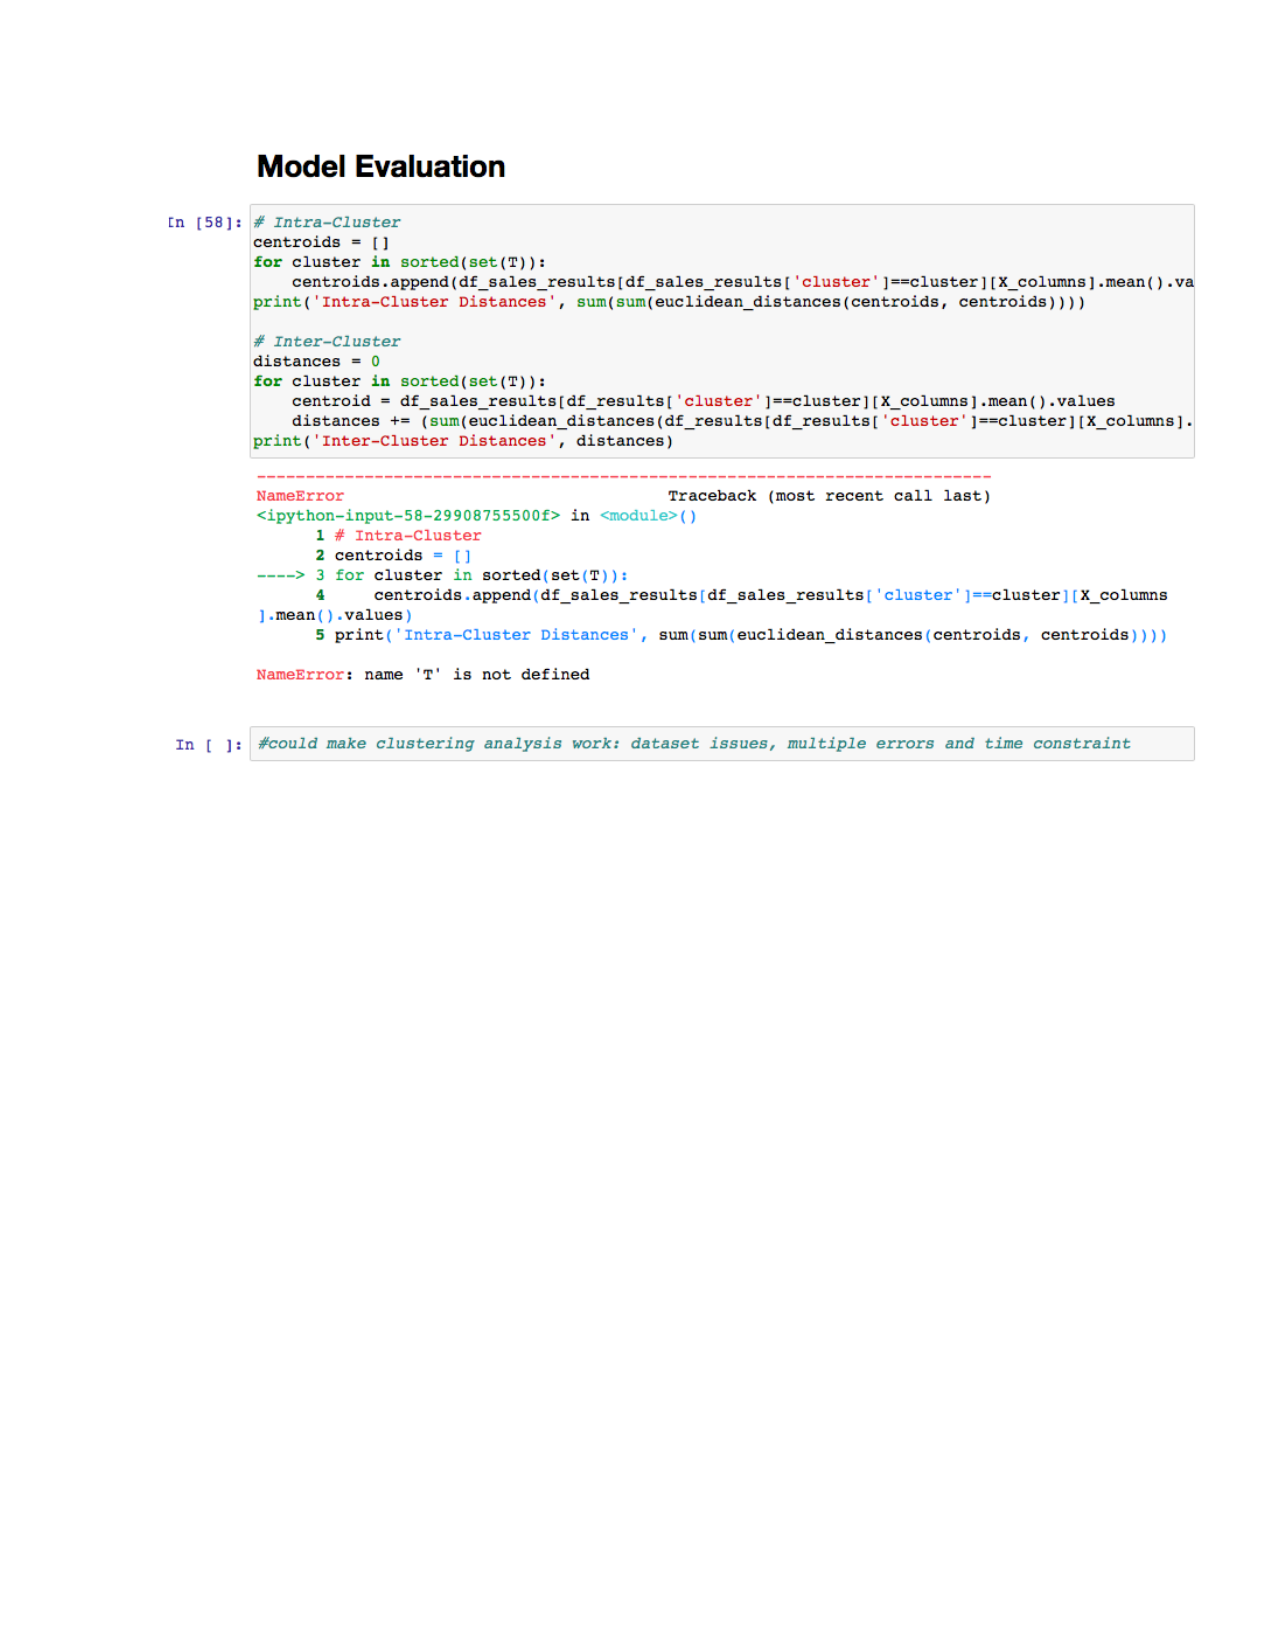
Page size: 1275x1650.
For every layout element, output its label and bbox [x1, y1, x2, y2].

picture [168, 150, 1200, 773]
